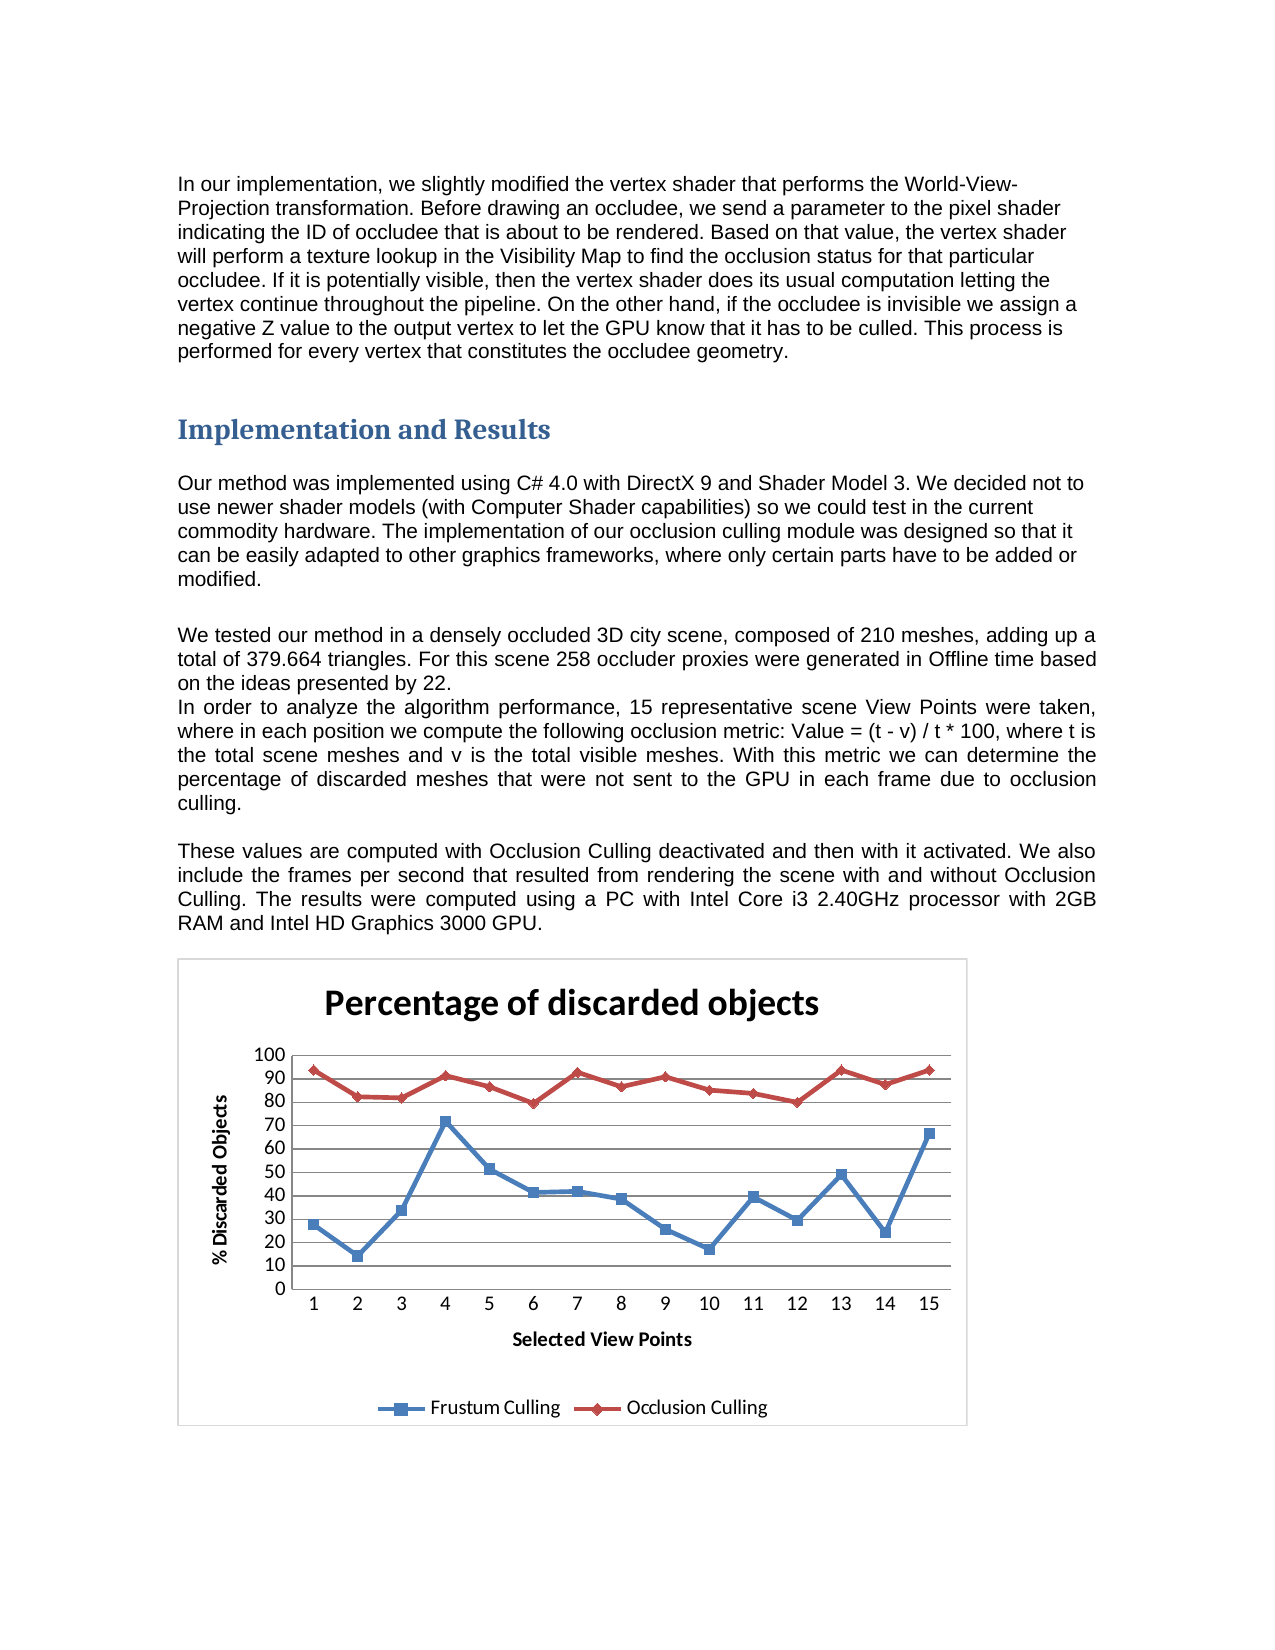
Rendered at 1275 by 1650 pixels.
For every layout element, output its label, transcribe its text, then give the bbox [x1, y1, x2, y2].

text These values are computed with Occlusion Culling deactivated and then with it activated. We also include the frames per second that resulted from rendering the scene with and without Occlusion Culling. The results were computed using a PC with Intel Core i3 2.40GHz processor with 2GB RAM and Intel HD Graphics 3000 GPU. [177, 838, 1098, 934]
text In order to analyze the algorithm performance, 15 representative scene View Points were taken, where in each position we compute the following occlusion metric: Value = (t - v) / t * 100, where t is the total scene meshes and v is the total visible meshes. With this metric we can determine the percentage of discarded meshes that were not sent to the GPU in each frame due to occlusion culling. [177, 695, 1098, 814]
text We tested our method in a densely occluded 3D city scene, composed of 210 meshes, adding up a total of 379.664 triangles. For this scene 258 occluder proxies were generated in Offline time based on the ideas presented by . [177, 623, 1098, 695]
subtitle Implementation and Results [177, 413, 1098, 447]
text In our implementation, we slightly modified the vertex shader that performs the World-View-Projection transformation. Before drawing an occludee, we send a parameter to the pixel shader indicating the ID of occludee that is about to be rendered. Based on that value, the vertex shader will perform a texture lookup in the Visibility Map to find the occlusion status for that particular occludee. If it is potentially visible, then the vertex shader does its usual computation letting the vertex continue throughout the pipeline. On the other hand, if the occludee is invisible we assign a negative Z value to the output vertex to let the GPU know that it has to be culled. This process is performed for every vertex that constitutes the occludee geometry. [177, 172, 1098, 363]
text Our method was implemented using C# 4.0 with DirectX 9 and Shader Model 3. We decided not to use newer shader models (with Computer Shader capabilities) so we could test in the current commodity hardware. The implementation of our occlusion culling module was designed so that it can be easily adapted to other graphics frameworks, where only certain parts have to be added or modified. [177, 471, 1098, 591]
